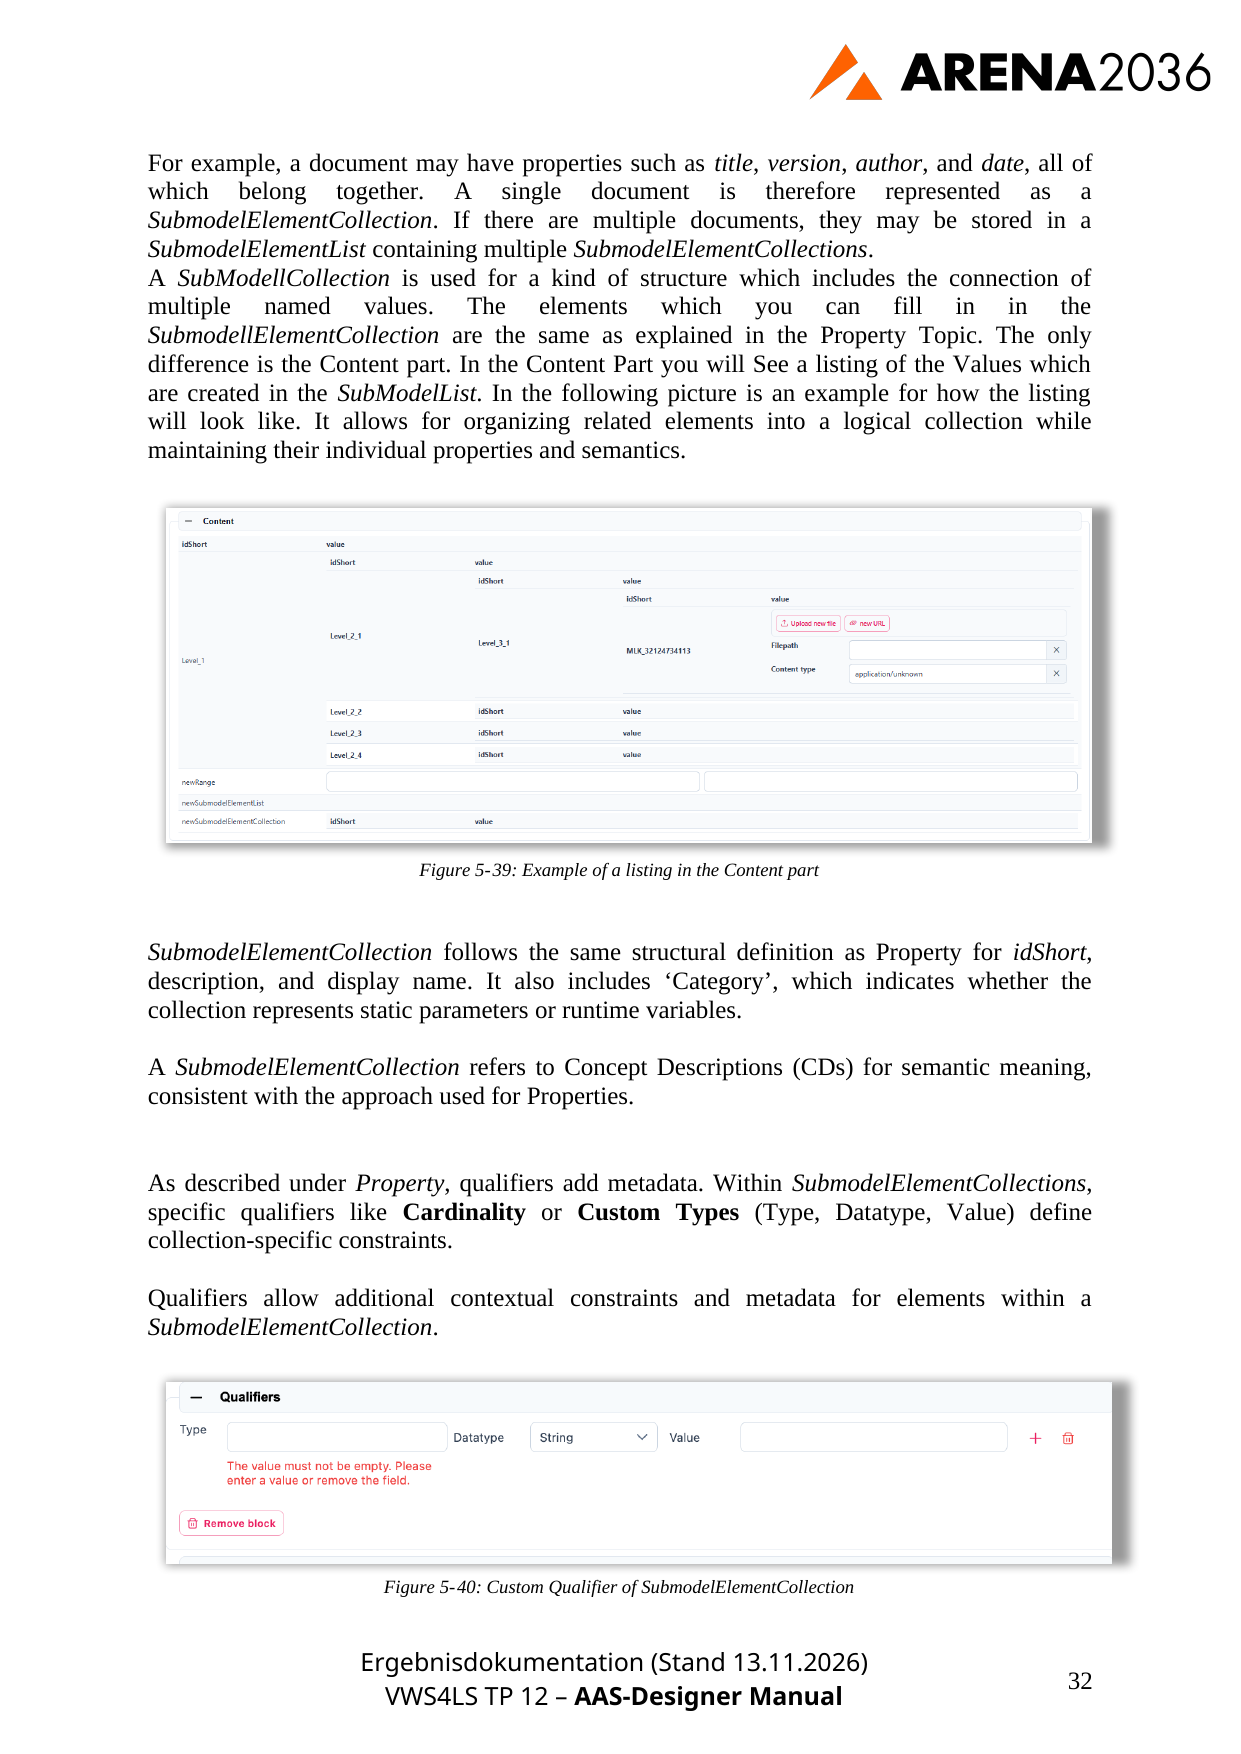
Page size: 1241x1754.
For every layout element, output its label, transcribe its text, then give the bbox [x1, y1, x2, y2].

text Qualifiers allow additional contextual constraints and metadata for elements within a SubmodelElementCollection. [148, 1283, 1092, 1341]
text A SubmodelElementCollection refers to Concept Descriptions (CDs) for semantic meaning, consistent with the approach used for Properties. [148, 1052, 1092, 1110]
picture [809, 44, 1211, 100]
text For example, a document may have properties such as title, version, author, and date, all of which belong together. A single document is therefore represented as a SubmodelElementCollection. If there are multiple documents, they may be stored in a SubmodelElementList containing multiple SubmodelElementCollections​. [148, 148, 1092, 263]
text As described under Property, qualifiers add metadata. Within SubmodelElementCollections, specific qualifiers like Cardinality or Custom Types (Type, Datatype, Value) define collection-specific constraints. [148, 1168, 1092, 1254]
picture [166, 1382, 1112, 1564]
text SubmodelElementCollection follows the same structural definition as Property for idShort, description, and display name. It also includes ‘Category’, which indicates whether the collection represents static parameters or runtime variables. [148, 937, 1092, 1024]
text A SubModellCollection is used for a kind of structure which includes the connection of multiple named values. The elements which you can fill in in the SubmodellElementCollection are the same as explained in the Property Topic. The only difference is the Content part. In the Content Part you will See a listing of the Values which are created in the SubModelList. In the following picture is an example for how the listing will look like. It allows for organizing related elements into a logical collection while maintaining their individual properties and semantics. [148, 263, 1092, 464]
picture [166, 508, 1092, 843]
